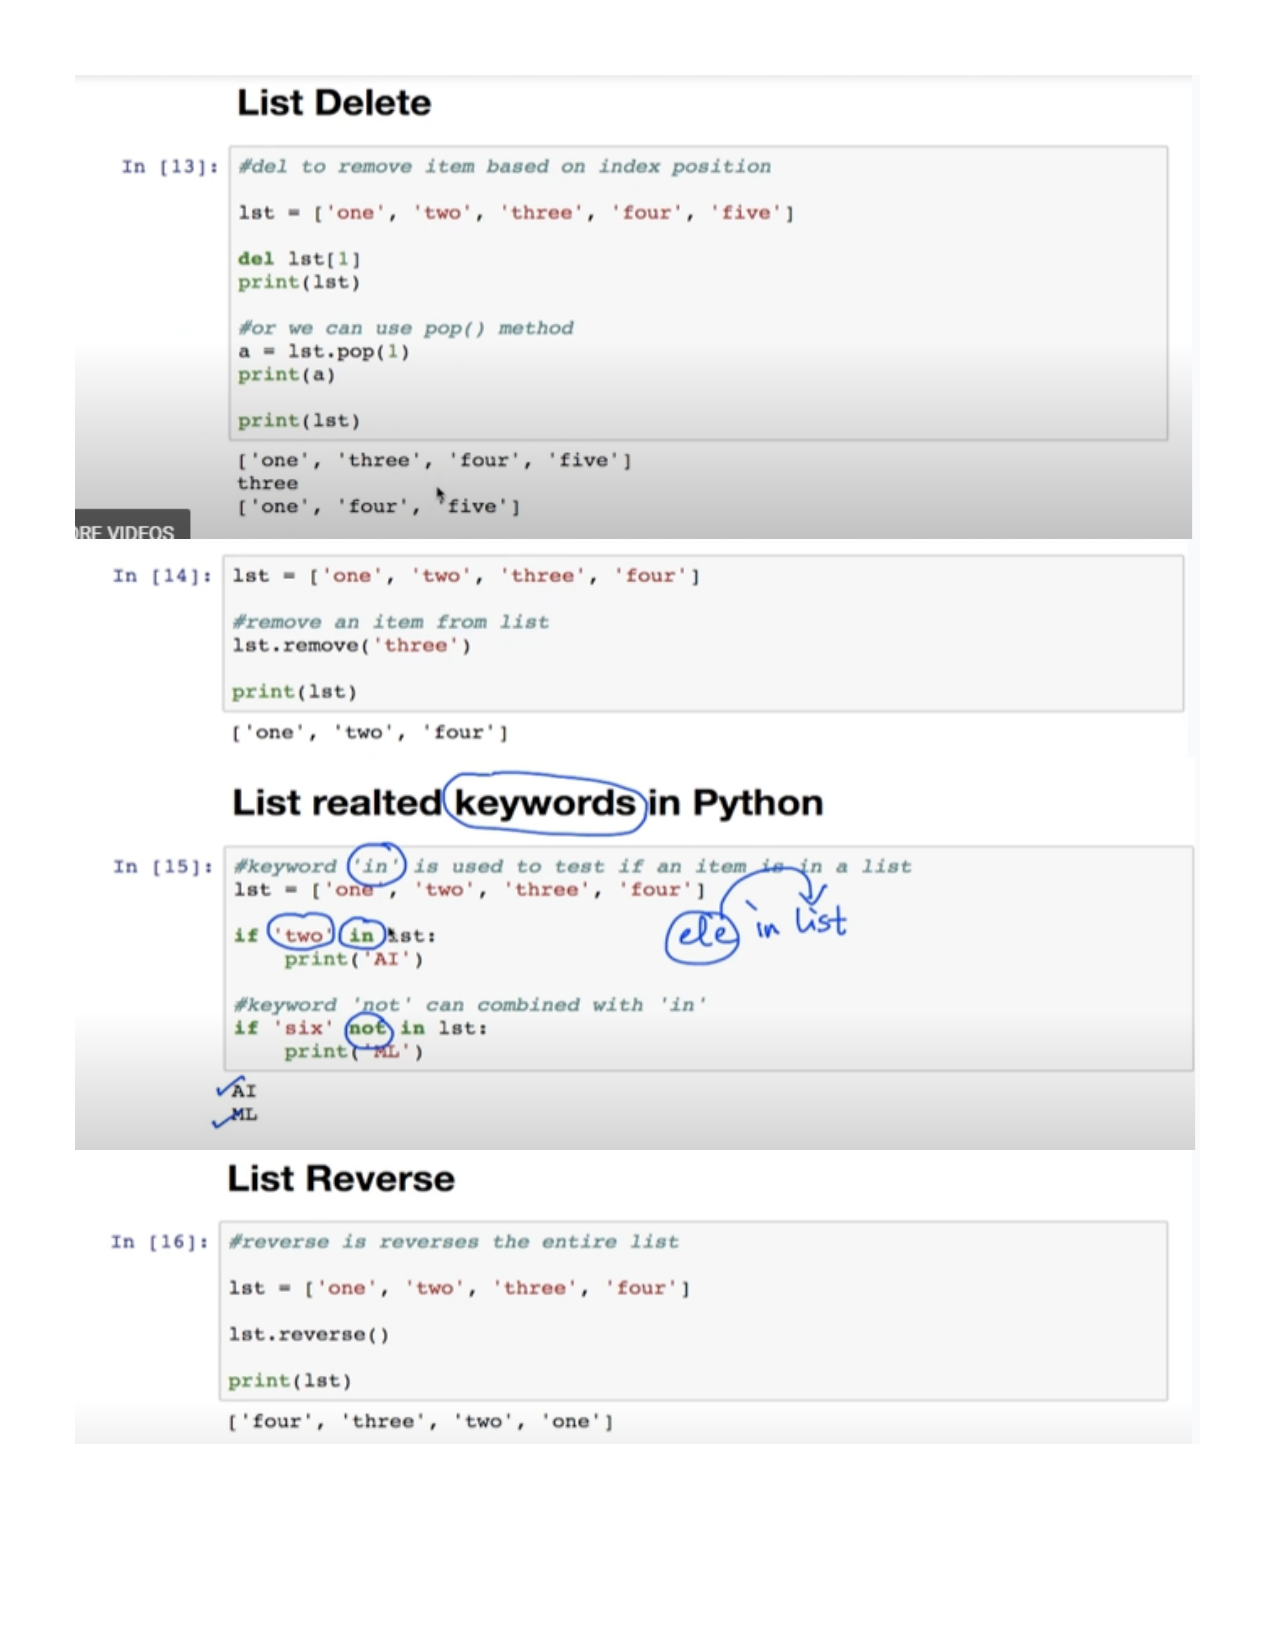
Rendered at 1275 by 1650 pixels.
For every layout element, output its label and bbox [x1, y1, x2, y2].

picture [75, 75, 1196, 1444]
